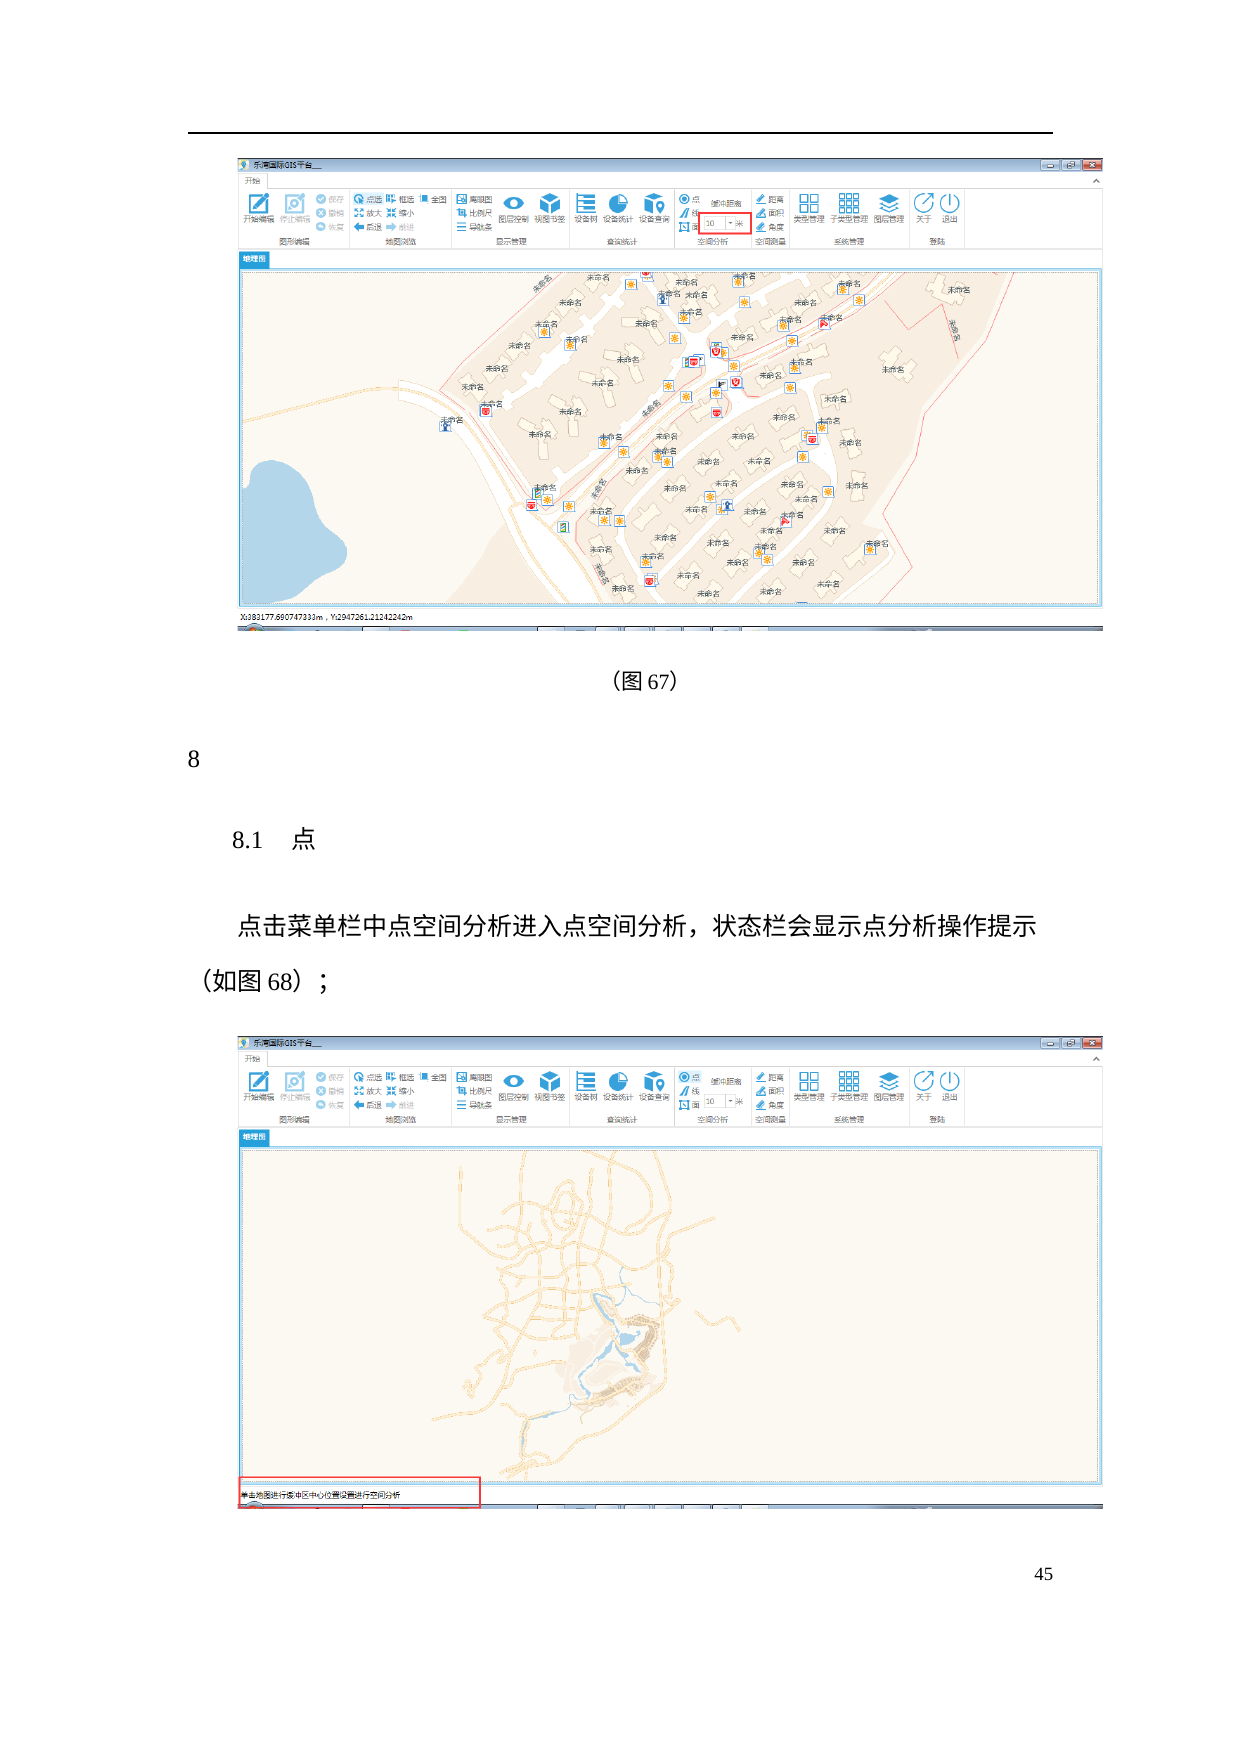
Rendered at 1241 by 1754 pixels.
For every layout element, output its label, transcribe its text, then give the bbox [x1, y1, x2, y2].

picture [237, 158, 1103, 631]
text （图67） [187, 664, 1053, 696]
subtitle 点 [232, 820, 1053, 856]
text 点击菜单栏中点空间分析进入点空间分析，状态栏会显示点分析操作提示（如图68）； [187, 907, 1053, 997]
picture [237, 1036, 1103, 1509]
